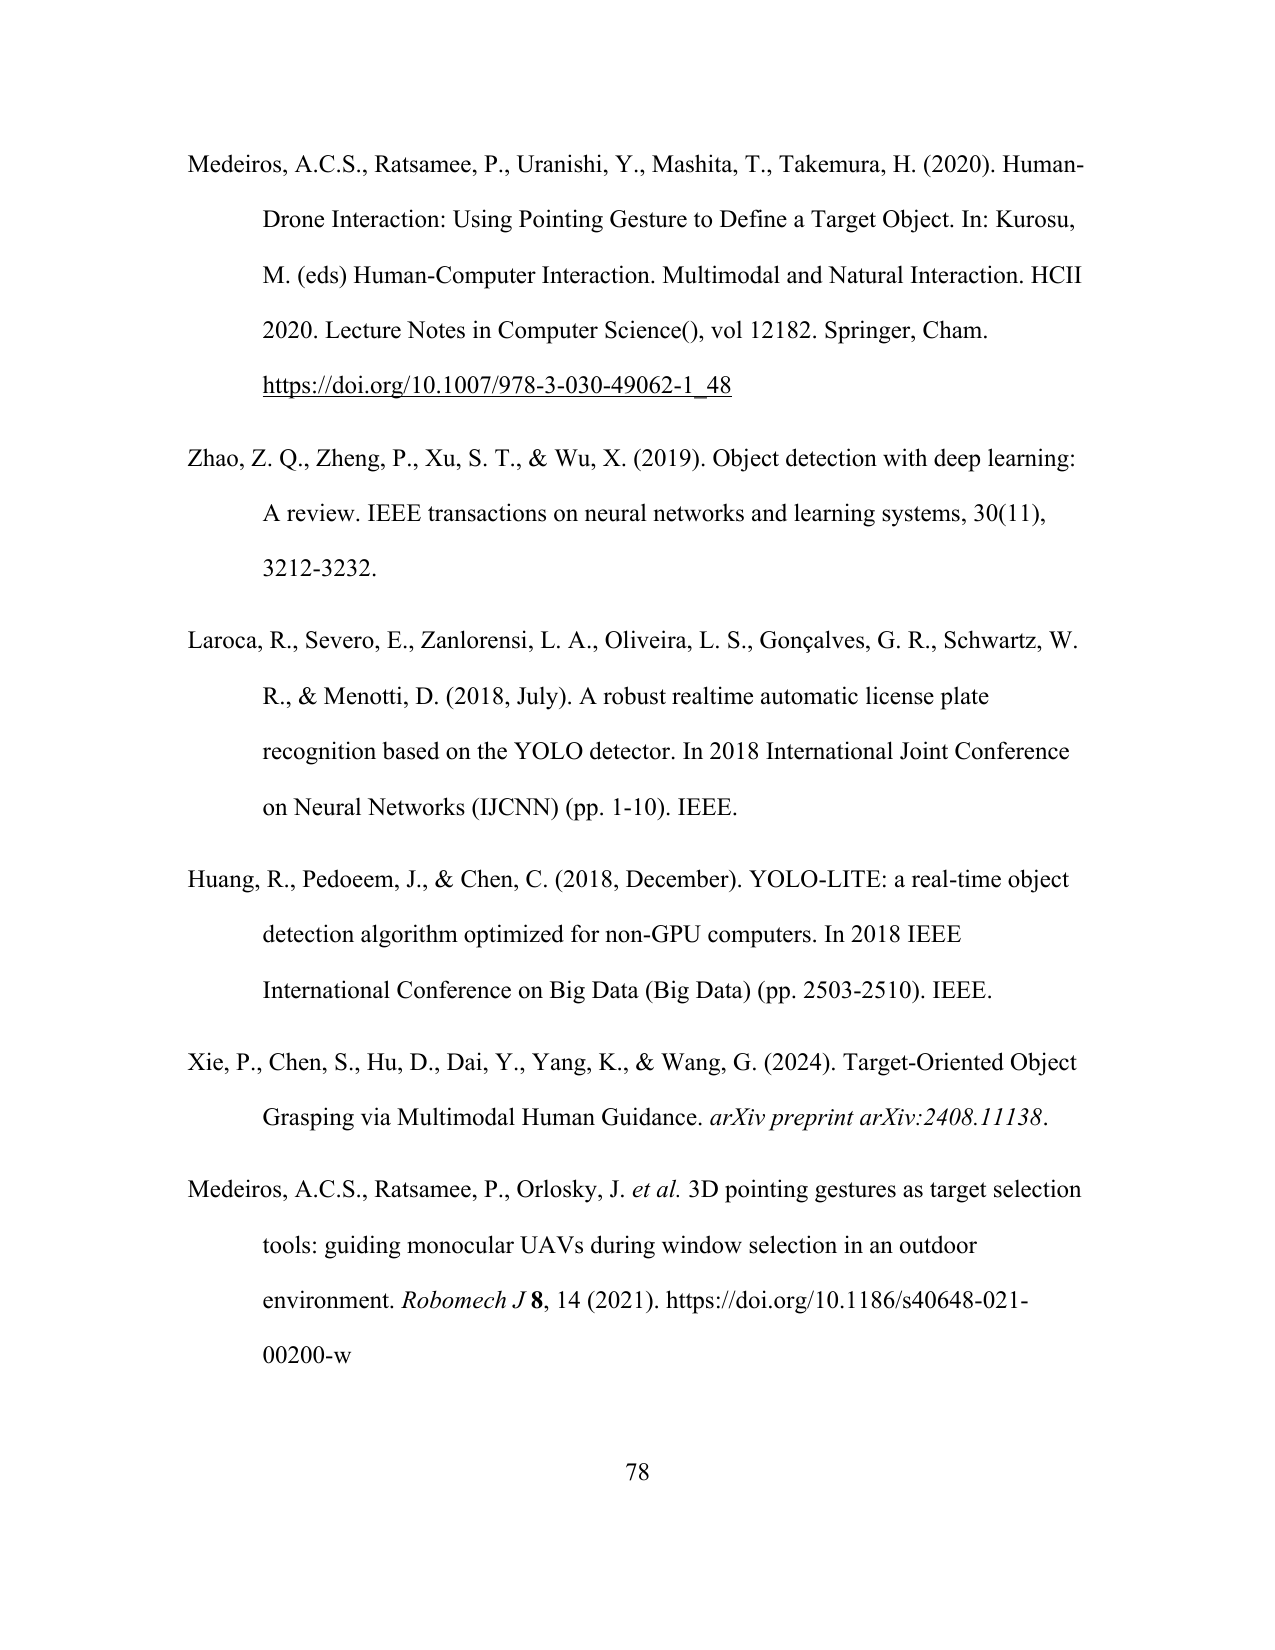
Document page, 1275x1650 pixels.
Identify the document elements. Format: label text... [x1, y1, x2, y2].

text Medeiros, A.C.S., Ratsamee, P., Orlosky, J. et al. 3D pointing gestures as target selection tools: guiding monocular UAVs during window selection in an outdoor environment. Robomech J 8, 14 (2021). https://doi.org/10.1186/s40648-021-00200-w [187, 1175, 1087, 1369]
text Huang, R., Pedoeem, J., & Chen, C. (2018, December). YOLO-LITE: a real-time object detection algorithm optimized for non-GPU computers. In 2018 IEEE International Conference on Big Data (Big Data) (pp. 2503-2510). IEEE. [187, 865, 1087, 1003]
text Laroca, R., Severo, E., Zanlorensi, L. A., Oliveira, L. S., Gonçalves, G. R., Schwartz, W. R., & Menotti, D. (2018, July). A robust realtime automatic license plate recognition based on the YOLO detector. In 2018 International Joint Conference on Neural Networks (IJCNN) (pp. 1-10). IEEE. [187, 627, 1087, 821]
text Xie, P., Chen, S., Hu, D., Dai, Y., Yang, K., & Wang, G. (2024). Target-Oriented Object Grasping via Multimodal Human Guidance. arXiv preprint arXiv:2408.11138. [187, 1048, 1087, 1131]
text Medeiros, A.C.S., Ratsamee, P., Uranishi, Y., Mashita, T., Takemura, H. (2020). Human-Drone Interaction: Using Pointing Gesture to Define a Target Object. In: Kurosu, M. (eds) Human-Computer Interaction. Multimodal and Natural Interaction. HCII 2020. Lecture Notes in Computer Science(), vol 12182. Springer, Cham. https://doi.org/10.1007/978-3-030-49062-1_48 [187, 150, 1087, 399]
text Zhao, Z. Q., Zheng, P., Xu, S. T., & Wu, X. (2019). Object detection with deep learning: A review. IEEE transactions on neural networks and learning systems, 30(11), 3212-3232. [187, 444, 1087, 582]
